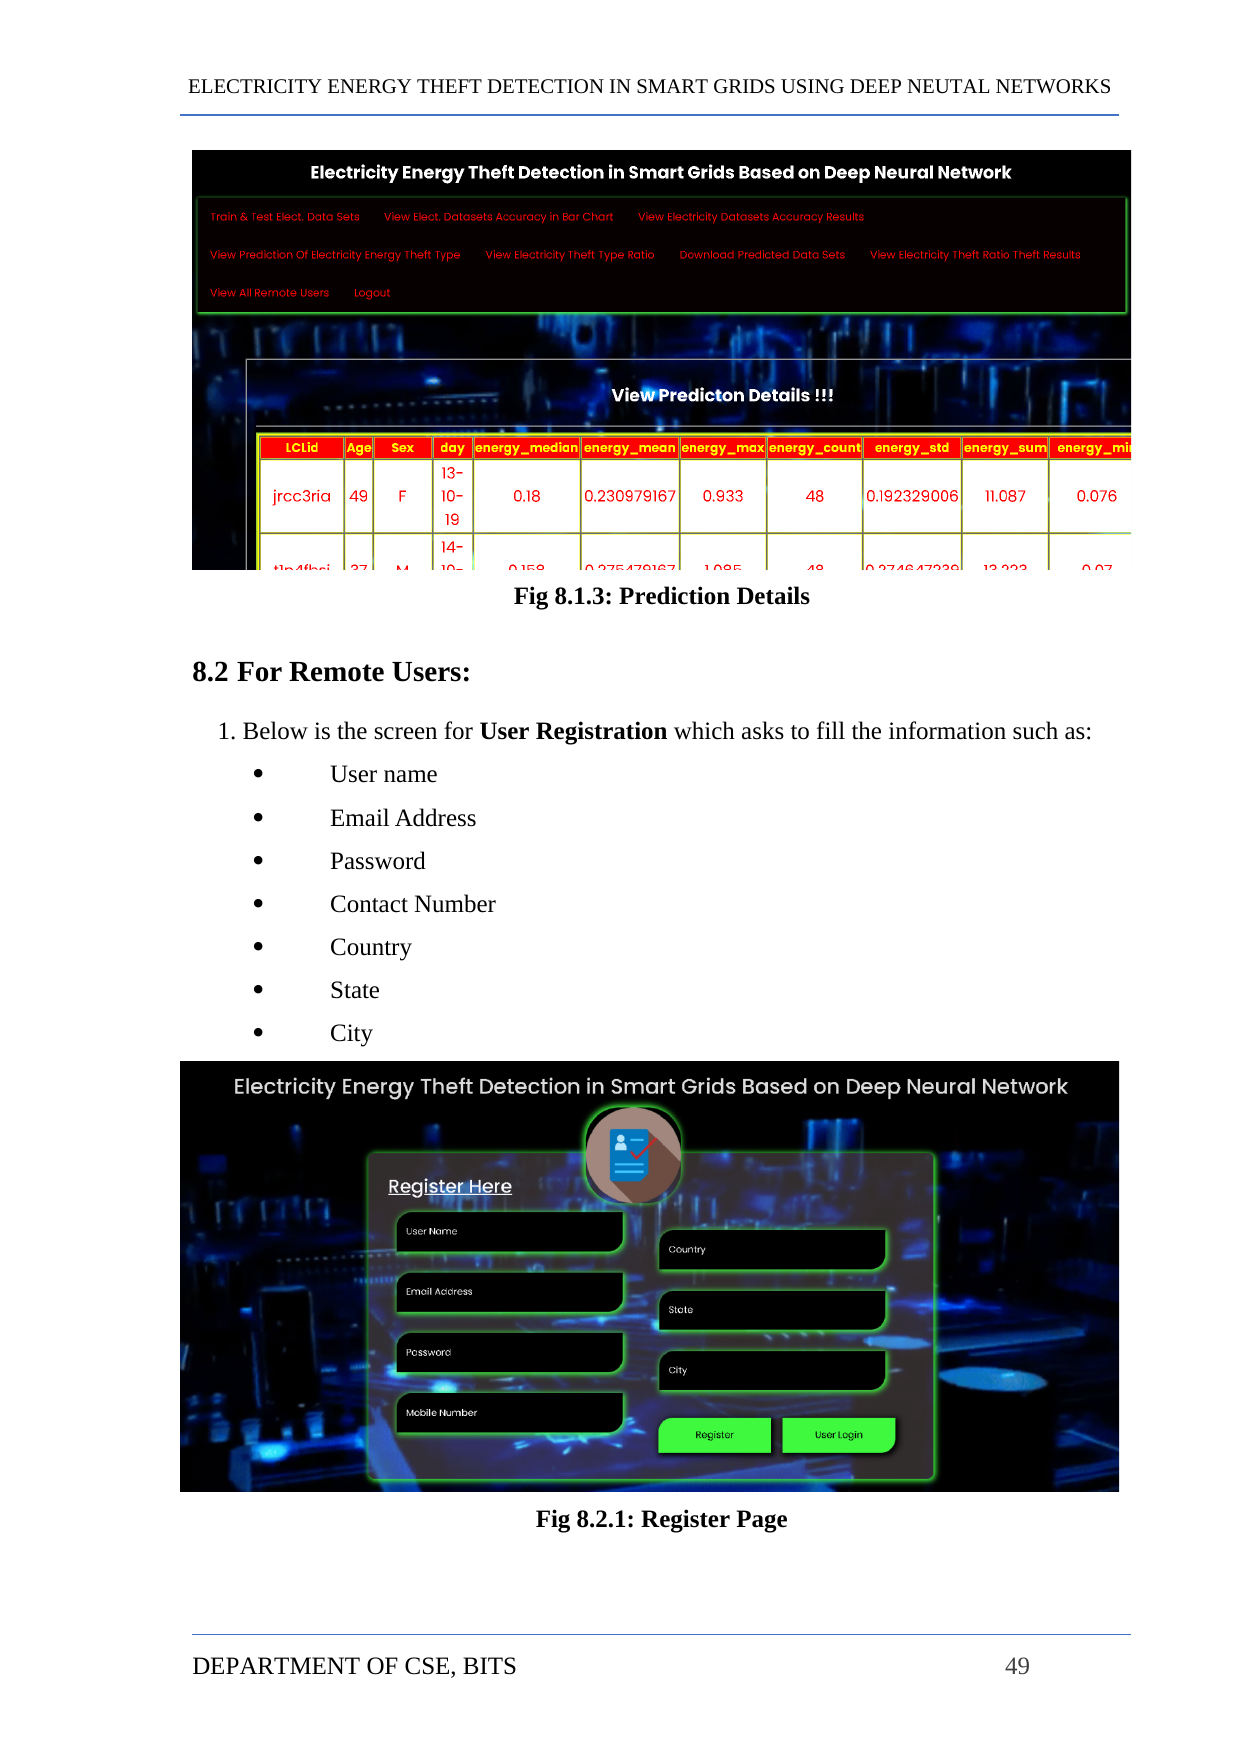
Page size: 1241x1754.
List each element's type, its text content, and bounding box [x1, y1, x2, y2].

list For Remote Users: [192, 654, 1131, 687]
picture [180, 1061, 1120, 1492]
text Fig 8.1.3: Prediction Details [192, 581, 1131, 610]
text Fig 8.2.1: Register Page [192, 1504, 1131, 1532]
list Email Address [254, 803, 1131, 831]
list Password [254, 846, 1131, 874]
list Country [254, 932, 1131, 961]
list State [254, 975, 1131, 1004]
list City [254, 1018, 1131, 1047]
text 1. Below is the screen for User Registration which asks to fill the information such as: [217, 716, 1131, 745]
list User name [254, 759, 1131, 788]
picture [192, 150, 1132, 570]
list Contact Number [254, 889, 1131, 918]
